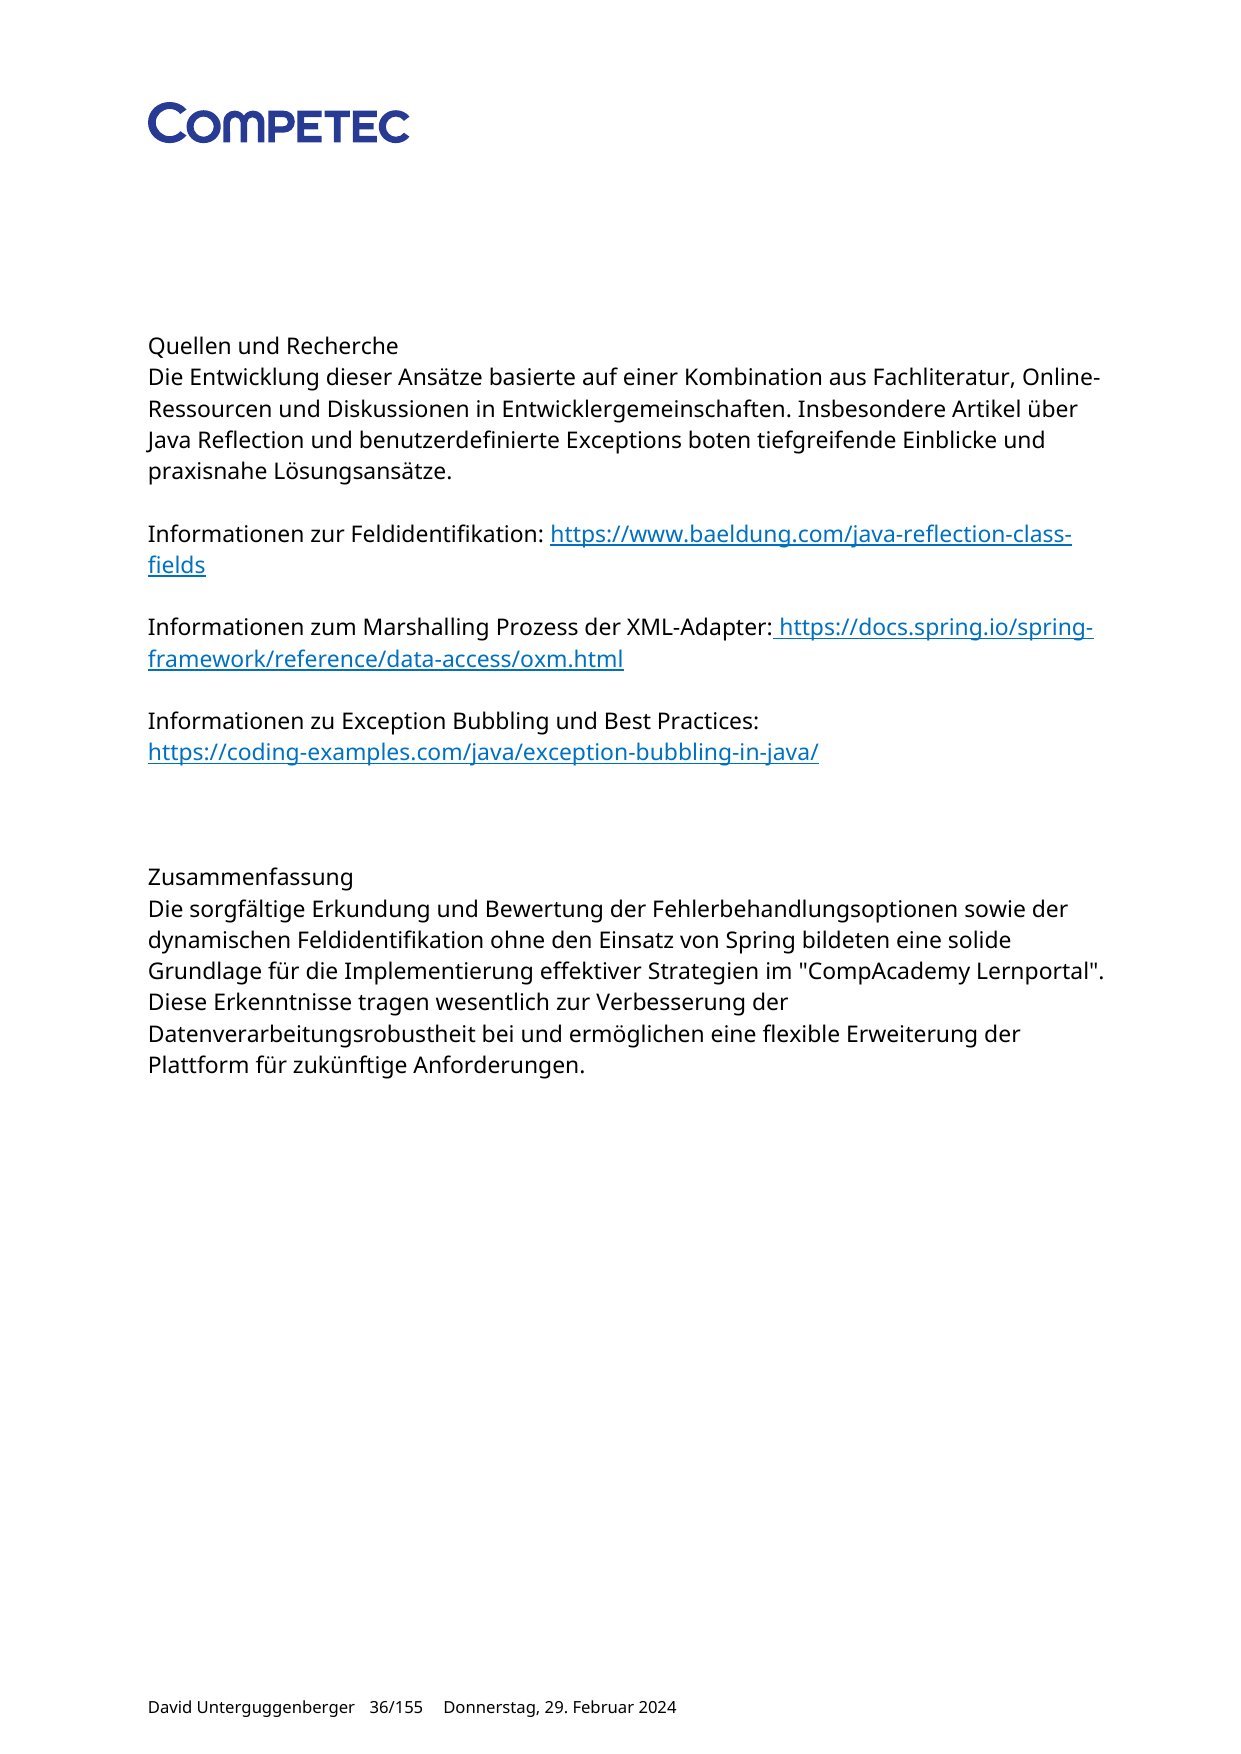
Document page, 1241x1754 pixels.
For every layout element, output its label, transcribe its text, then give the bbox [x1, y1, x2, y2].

text Die sorgfältige Erkundung und Bewertung der Fehlerbehandlungsoptionen sowie der dynamischen Feldidentifikation ohne den Einsatz von Spring bildeten eine solide Grundlage für die Implementierung effektiver Strategien im "CompAcademy Lernportal". Diese Erkenntnisse tragen wesentlich zur Verbesserung der Datenverarbeitungsrobustheit bei und ermöglichen eine flexible Erweiterung der Plattform für zukünftige Anforderungen. [148, 892, 1122, 1080]
text Informationen zur Feldidentifikation: https://www.baeldung.com/java-reflection-class-fields [148, 517, 1122, 580]
text Die Entwicklung dieser Ansätze basierte auf einer Kombination aus Fachliteratur, Online-Ressourcen und Diskussionen in Entwicklergemeinschaften. Insbesondere Artikel über Java Reflection und benutzerdefinierte Exceptions boten tiefgreifende Einblicke und praxisnahe Lösungsansätze. [148, 361, 1122, 486]
text Quellen und Recherche [148, 330, 1122, 361]
text Zusammenfassung [148, 861, 1122, 892]
text Informationen zu Exception Bubbling und Best Practices: https://coding-examples.com/java/exception-bubbling-in-java/ [148, 705, 1122, 767]
text Informationen zum Marshalling Prozess der XML-Adapter: https://docs.spring.io/spring-framework/reference/data-access/oxm.html [148, 611, 1122, 674]
